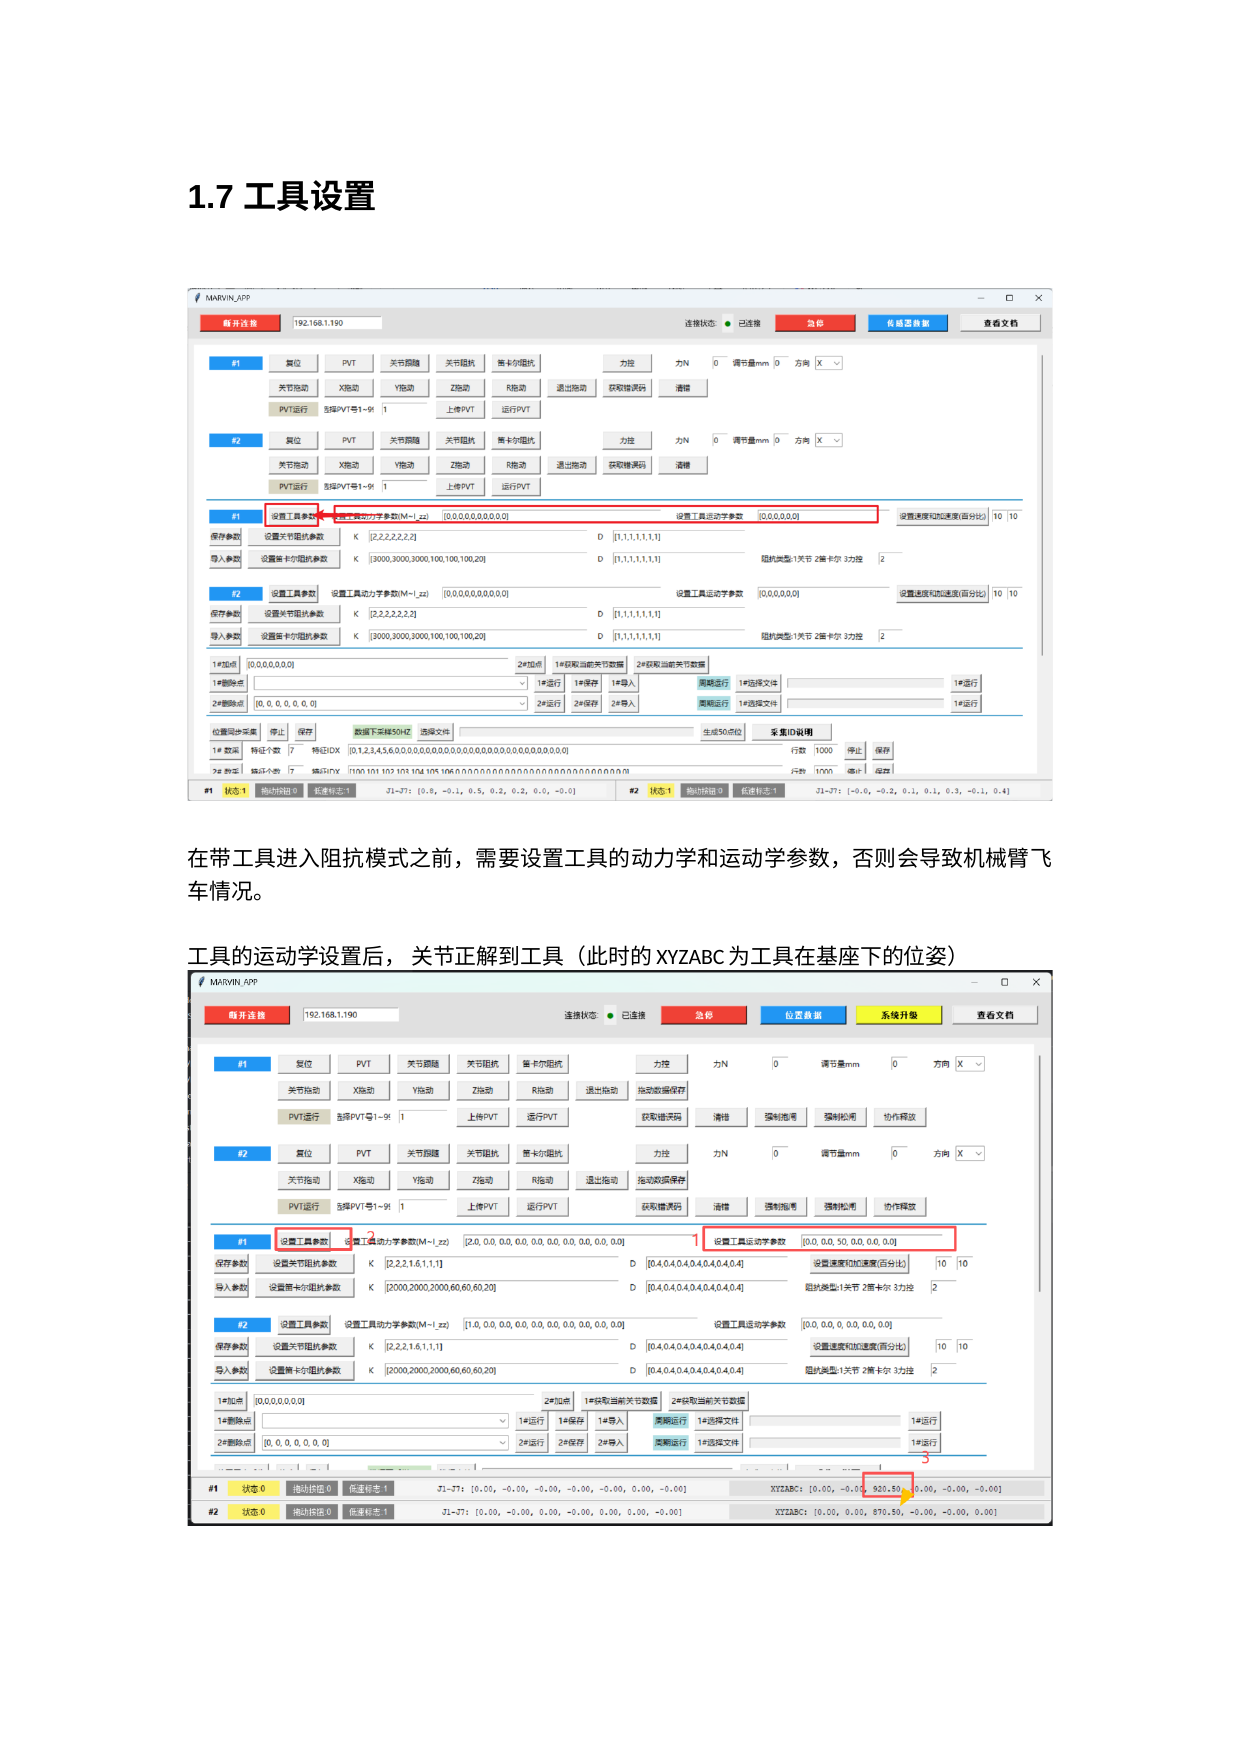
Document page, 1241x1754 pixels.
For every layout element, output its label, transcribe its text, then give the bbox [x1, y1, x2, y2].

subtitle 1.7 工具设置 [187, 162, 1053, 227]
text 在带工具进入阻抗模式之前，需要设置工具的动力学和运动学参数，否则会导致机械臂飞车情况。 [187, 841, 1053, 906]
picture [187, 970, 1053, 1526]
text 工具的运动学设置后， 关节正解到工具（此时的XYZABC为工具在基座下的位姿） [187, 938, 1053, 970]
picture [187, 288, 1053, 801]
